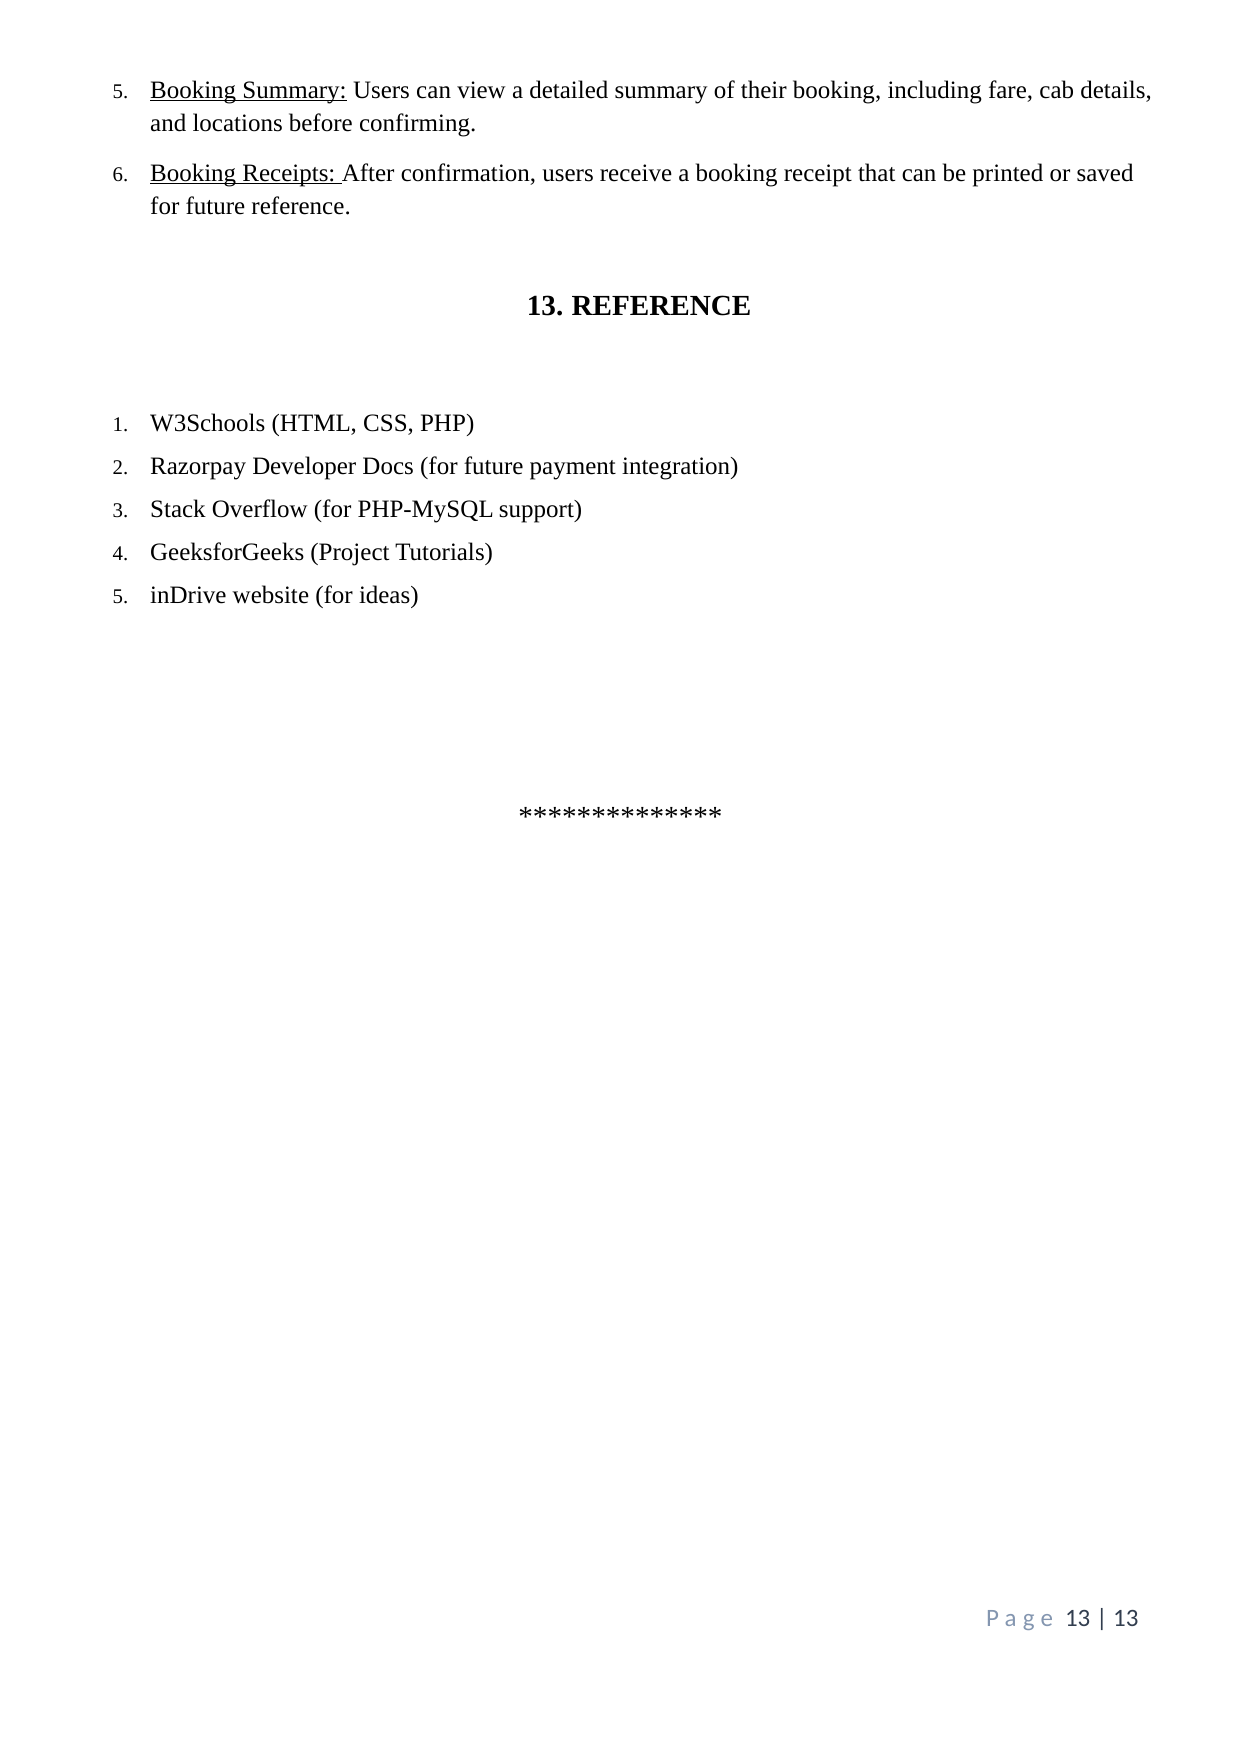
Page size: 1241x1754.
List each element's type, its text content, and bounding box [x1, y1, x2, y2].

list REFERENCE [112, 288, 1165, 322]
list Booking Receipts: After confirmation, users receive a booking receipt that can be printed or saved for future reference. [112, 158, 1165, 219]
list GeeksforGeeks (Project Tutorials) [112, 537, 1165, 566]
list Booking Summary: Users can view a detailed summary of their booking, including fare, cab details, and locations before confirming. [112, 75, 1165, 137]
list Stack Overflow (for PHP-MySQL support) [112, 494, 1165, 523]
list inDrive website (for ideas) [112, 580, 1165, 609]
text ************** [75, 799, 1165, 832]
list Razorpay Developer Docs (for future payment integration) [112, 451, 1165, 480]
list W3Schools (HTML, CSS, PHP) [112, 408, 1165, 437]
